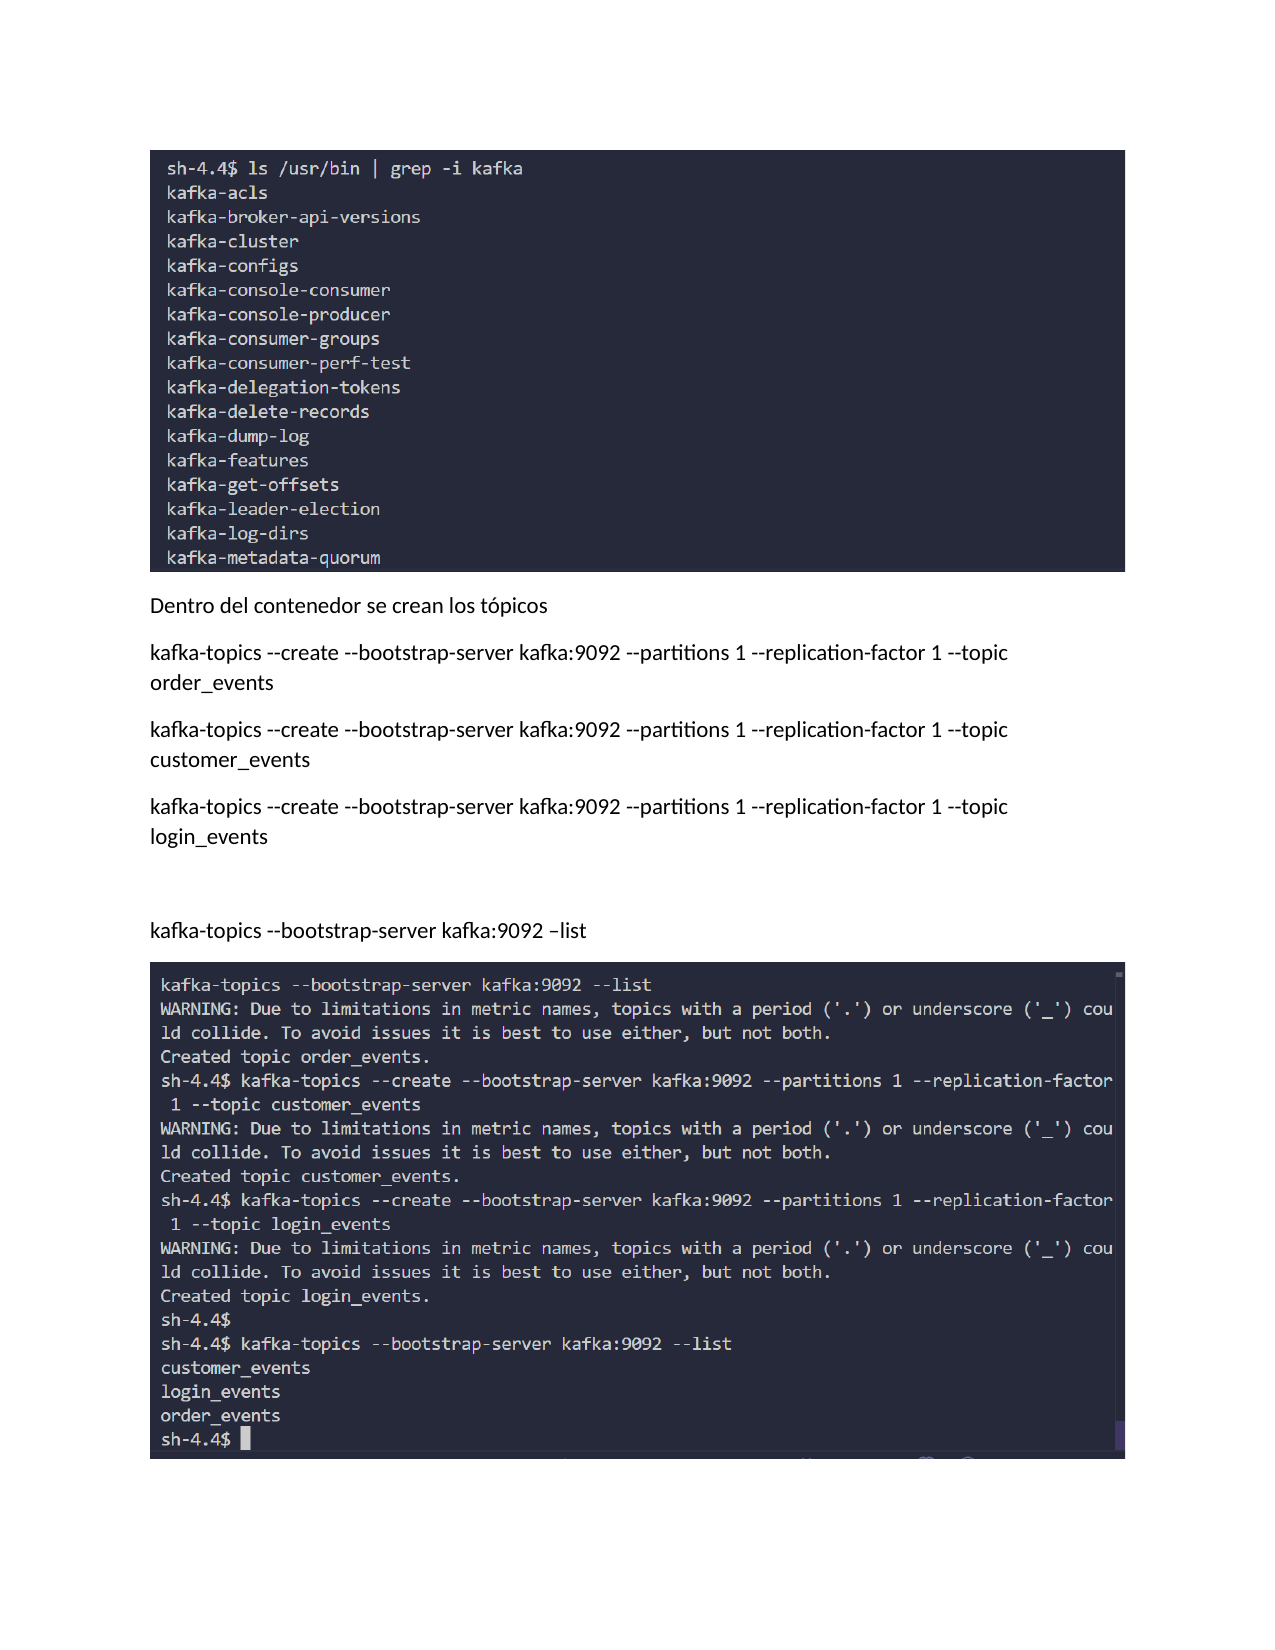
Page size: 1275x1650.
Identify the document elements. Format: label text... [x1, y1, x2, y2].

text kafka-topics --create --bootstrap-server kafka:9092 --partitions 1 --replication-factor 1 --topic login_events [150, 792, 1125, 850]
picture [150, 150, 1125, 572]
text kafka-topics --create --bootstrap-server kafka:9092 --partitions 1 --replication-factor 1 --topic customer_events [150, 715, 1125, 773]
text kafka-topics --bootstrap-server kafka:9092 –list [150, 916, 1125, 944]
picture [150, 962, 1125, 1459]
text Dentro del contenedor se crean los tópicos [150, 591, 1125, 619]
text kafka-topics --create --bootstrap-server kafka:9092 --partitions 1 --replication-factor 1 --topic order_events [150, 638, 1125, 696]
